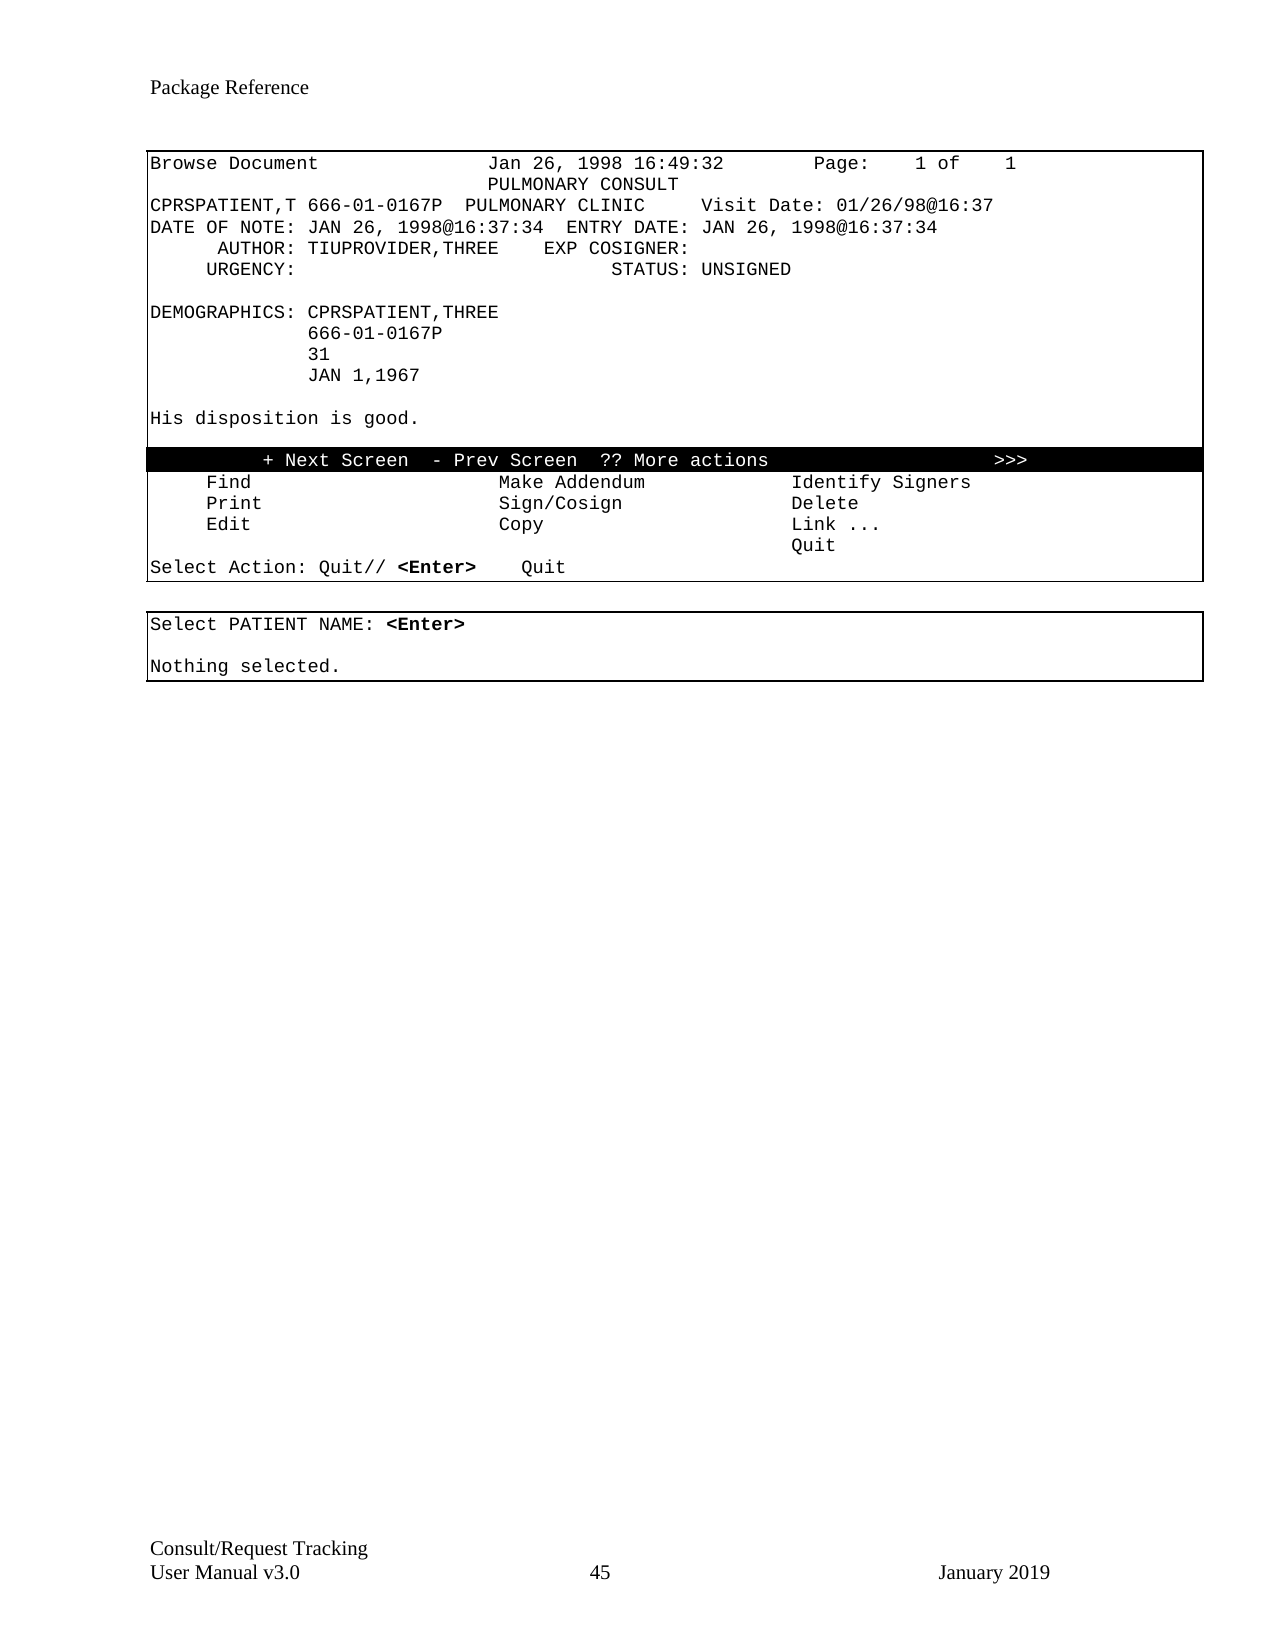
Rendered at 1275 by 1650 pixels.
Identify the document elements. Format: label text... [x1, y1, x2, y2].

text URGENCY: STATUS: UNSIGNED [148, 256, 1202, 281]
text Edit Copy Link ... [148, 511, 1202, 532]
text Browse Document Jan 26, 1998 16:49:32 Page: 1 of 1 [148, 152, 1202, 171]
text Select Action: Quit// <Enter> Quit [148, 554, 1202, 581]
text + Next Screen - Prev Screen ?? More actions >>> [148, 447, 1202, 469]
text CPRSPATIENT,T 666-01-0167P PULMONARY CLINIC Visit Date: 01/26/98@16:37 [148, 192, 1202, 214]
text Select PATIENT NAME: <Enter> [148, 613, 1202, 636]
text DATE OF NOTE: JAN 26, 1998@16:37:34 ENTRY DATE: JAN 26, 1998@16:37:34 [148, 214, 1202, 235]
text Quit [148, 532, 1202, 554]
text Nothing selected. [148, 653, 1202, 680]
text PULMONARY CONSULT [148, 171, 1202, 192]
text JAN 1,1967 [148, 362, 1202, 387]
text 31 [148, 341, 1202, 362]
text Find Make Addendum Identify Signers [148, 469, 1202, 490]
text DEMOGRAPHICS: CPRSPATIENT,THREE [148, 299, 1202, 320]
text AUTHOR: TIUPROVIDER,THREE EXP COSIGNER: [148, 235, 1202, 256]
text Print Sign/Cosign Delete [148, 490, 1202, 511]
text His disposition is good. [148, 405, 1202, 430]
text 666-01-0167P [148, 320, 1202, 341]
